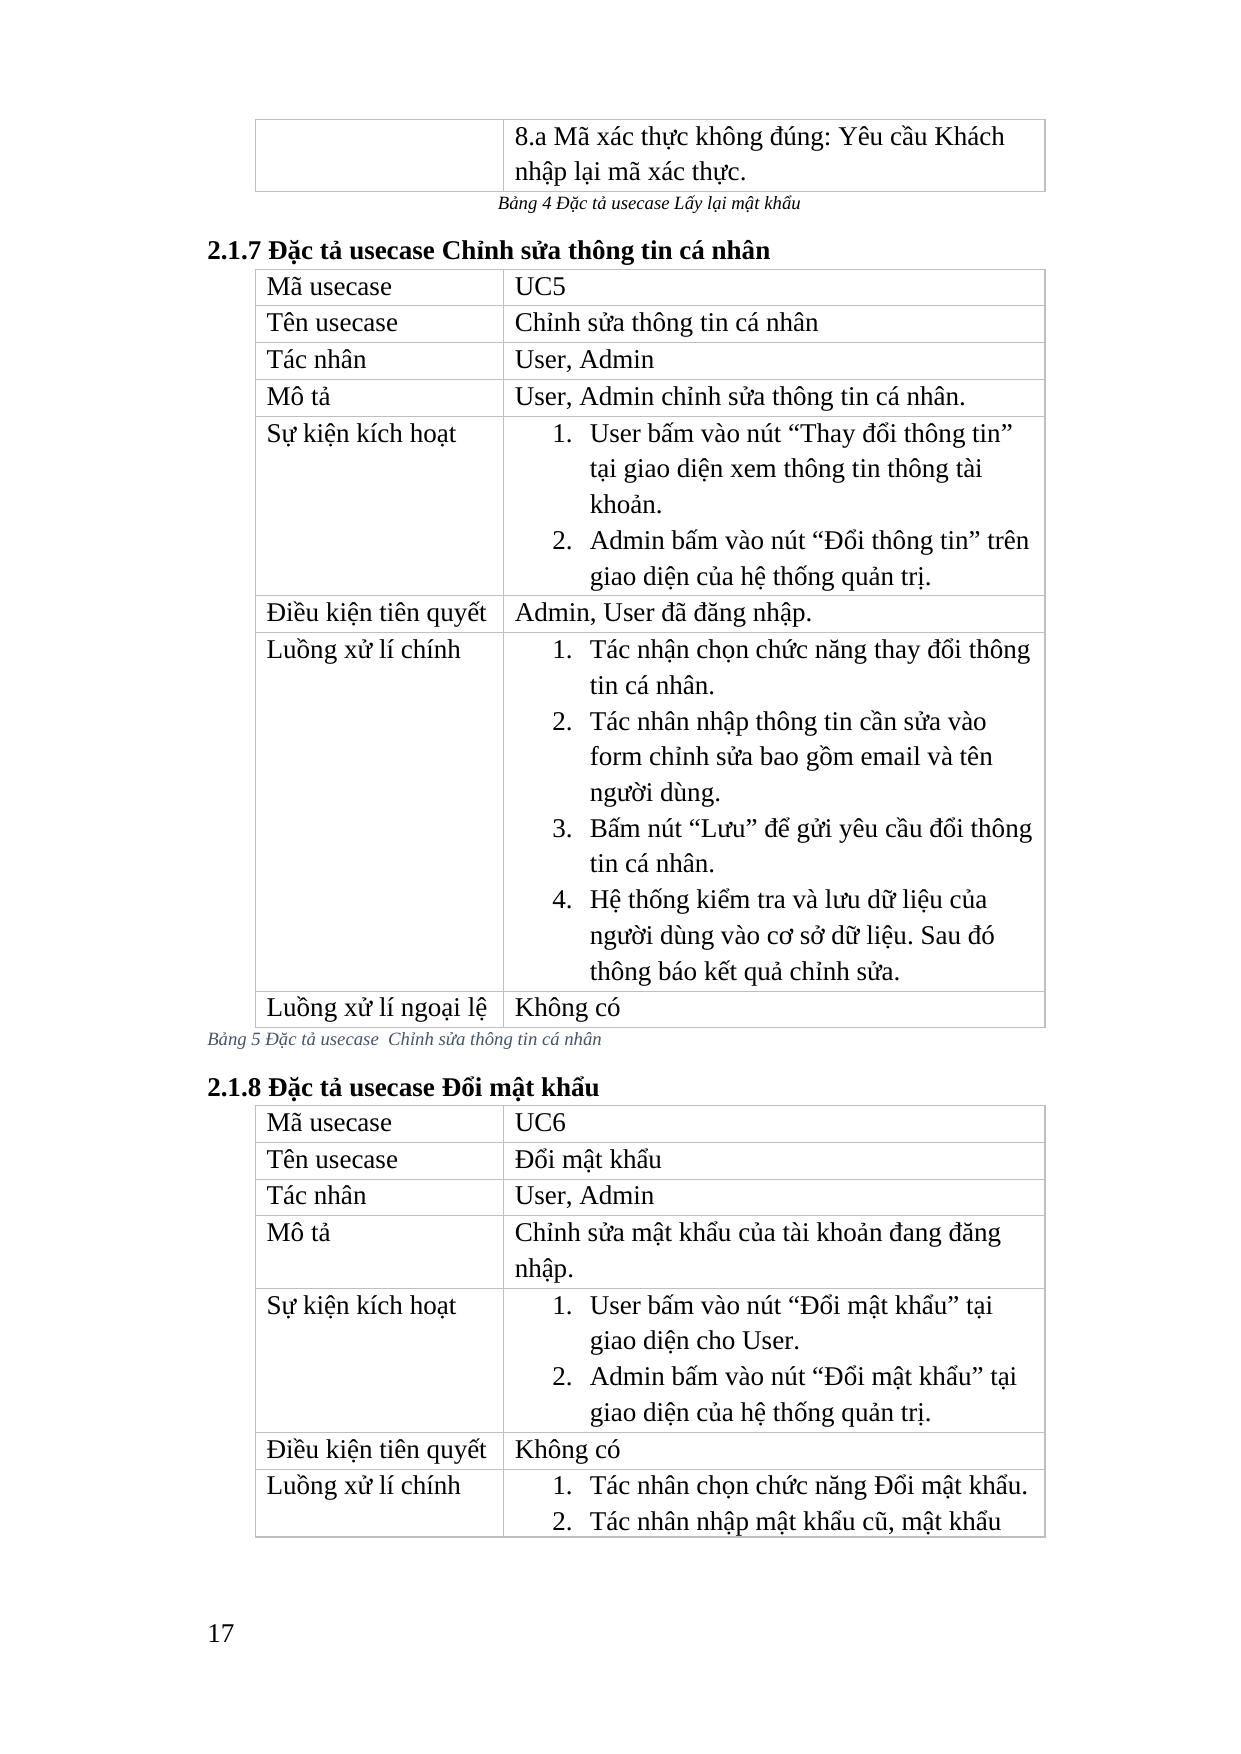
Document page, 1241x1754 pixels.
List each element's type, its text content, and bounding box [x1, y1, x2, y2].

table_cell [504, 1470, 1044, 1536]
table_cell User, Admin [504, 1180, 1044, 1215]
table_cell Tác nhận chọn chức năng thay đổi thông tin cá nhân. Tác nhân nhập thông tin cần sửa vào form chỉnh sửa bao gồm email và tên người dùng. Bấm nút “Lưu” để gửi yêu cầu đổi thông tin cá nhân. Hệ thống kiểm tra và lưu dữ liệu của người dùng vào cơ sở dữ liệu. Sau đó thông báo kết quả chỉnh sửa. [504, 633, 1044, 991]
text Bảng 4 Đặc tả usecase Lấy lại mật khẩu [207, 192, 1093, 214]
table_header Mã usecase [256, 1106, 503, 1142]
table_cell Sự kiện kích hoạt [256, 1289, 503, 1432]
table_cell Điều kiện tiên quyết [256, 596, 503, 632]
table_header Mã usecase [256, 270, 503, 305]
table_cell Tên usecase [256, 306, 503, 342]
table_cell Đổi mật khẩu [504, 1143, 1044, 1178]
table_cell Luồng xử lí chính [256, 633, 503, 991]
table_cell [504, 120, 1044, 191]
table_cell Tác nhân [256, 1180, 503, 1215]
text Bảng 5 Đặc tả usecase Chỉnh sửa thông tin cá nhân [207, 1028, 1093, 1050]
table_cell Không có [504, 1433, 1044, 1468]
table_cell User bấm vào nút “Đổi mật khẩu” tại giao diện cho User. Admin bấm vào nút “Đổi mật khẩu” tại giao diện của hệ thống quản trị. [504, 1289, 1044, 1432]
table_cell User, Admin chỉnh sửa thông tin cá nhân. [504, 380, 1044, 416]
table_cell Mô tả [256, 1216, 503, 1288]
table_cell Sự kiện kích hoạt [256, 417, 503, 595]
table_cell User bấm vào nút “Thay đổi thông tin” tại giao diện xem thông tin thông tài khoản. Admin bấm vào nút “Đổi thông tin” trên giao diện của hệ thống quản trị. [504, 417, 1044, 595]
table_cell Mô tả [256, 380, 503, 416]
subtitle 2.1.8 Đặc tả usecase Đổi mật khẩu [207, 1071, 1093, 1102]
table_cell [256, 120, 503, 191]
table_cell Chỉnh sửa thông tin cá nhân [504, 306, 1044, 342]
table_cell Admin, User đã đăng nhập. [504, 596, 1044, 632]
table_cell Luồng xử lí ngoại lệ [256, 992, 503, 1027]
table_cell Tên usecase [256, 1143, 503, 1178]
table_header UC5 [504, 270, 1044, 305]
table_cell Không có [504, 992, 1044, 1027]
table_cell Luồng xử lí chính [256, 1470, 503, 1536]
table_cell Tác nhân [256, 343, 503, 379]
subtitle 2.1.7 Đặc tả usecase Chỉnh sửa thông tin cá nhân [207, 234, 1093, 266]
table_cell Điều kiện tiên quyết [256, 1433, 503, 1468]
table_header UC6 [504, 1106, 1044, 1142]
table_cell Chỉnh sửa mật khẩu của tài khoản đang đăng nhập. [504, 1216, 1044, 1288]
table_cell User, Admin [504, 343, 1044, 379]
